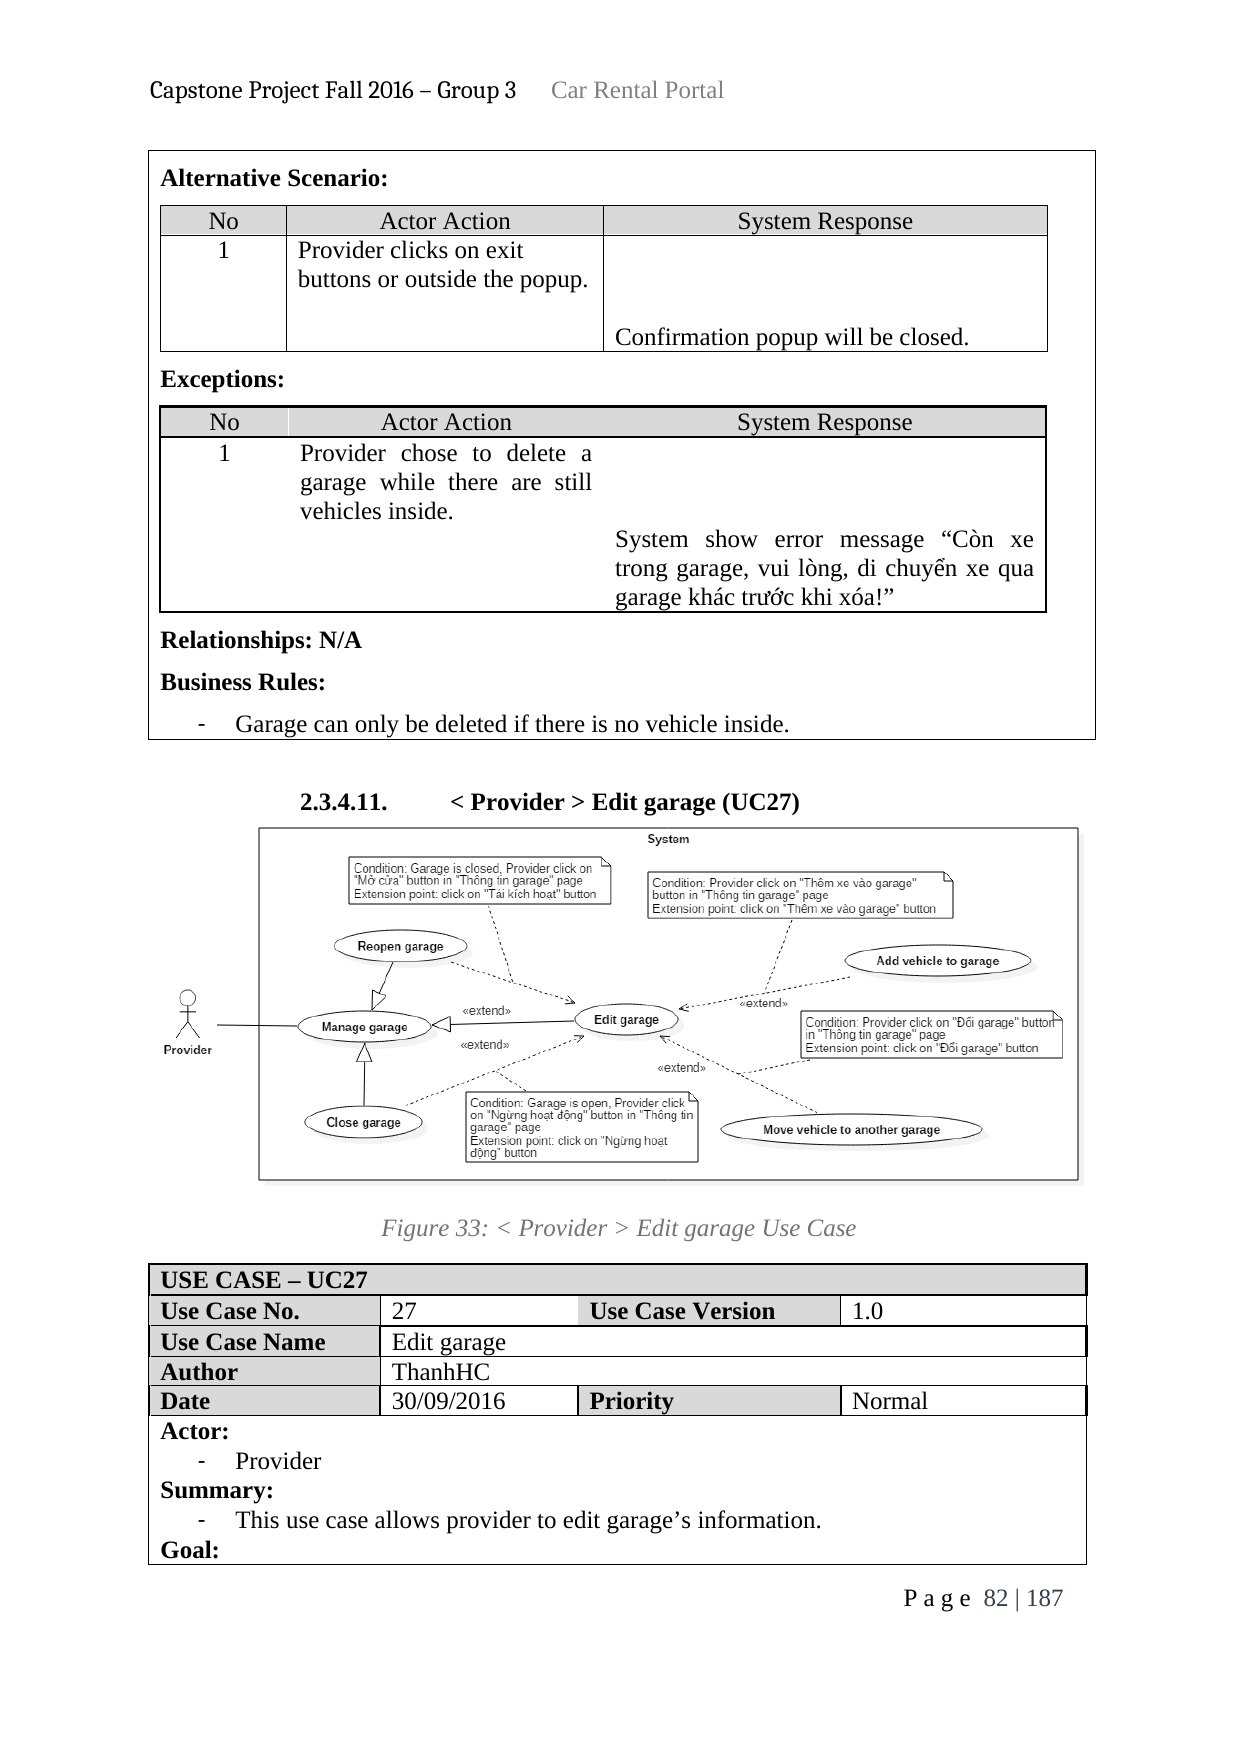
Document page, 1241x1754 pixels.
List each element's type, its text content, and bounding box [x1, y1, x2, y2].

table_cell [149, 151, 1095, 738]
subtitle < Provider > Edit garage (UC27) [300, 787, 1090, 816]
table_cell 30/09/2016 [381, 1386, 577, 1415]
table_cell Author [149, 1357, 380, 1385]
table_header USE CASE – UC27 [150, 1265, 1085, 1294]
table_cell Normal [842, 1386, 1085, 1415]
table_cell Use Case No. [149, 1295, 380, 1325]
text Figure 33: < Provider > Edit garage Use Case [150, 1213, 1090, 1242]
table_cell Use Case Version [578, 1296, 840, 1325]
table_cell Edit garage [381, 1327, 1085, 1356]
table_cell Use Case Name [150, 1326, 379, 1356]
table_cell Date [150, 1386, 379, 1415]
picture [150, 818, 1090, 1195]
table_cell Priority [579, 1386, 840, 1415]
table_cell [149, 1416, 1086, 1563]
table_cell 1.0 [841, 1296, 1086, 1325]
table_cell 27 [381, 1296, 578, 1325]
table_cell ThanhHC [381, 1357, 1086, 1385]
